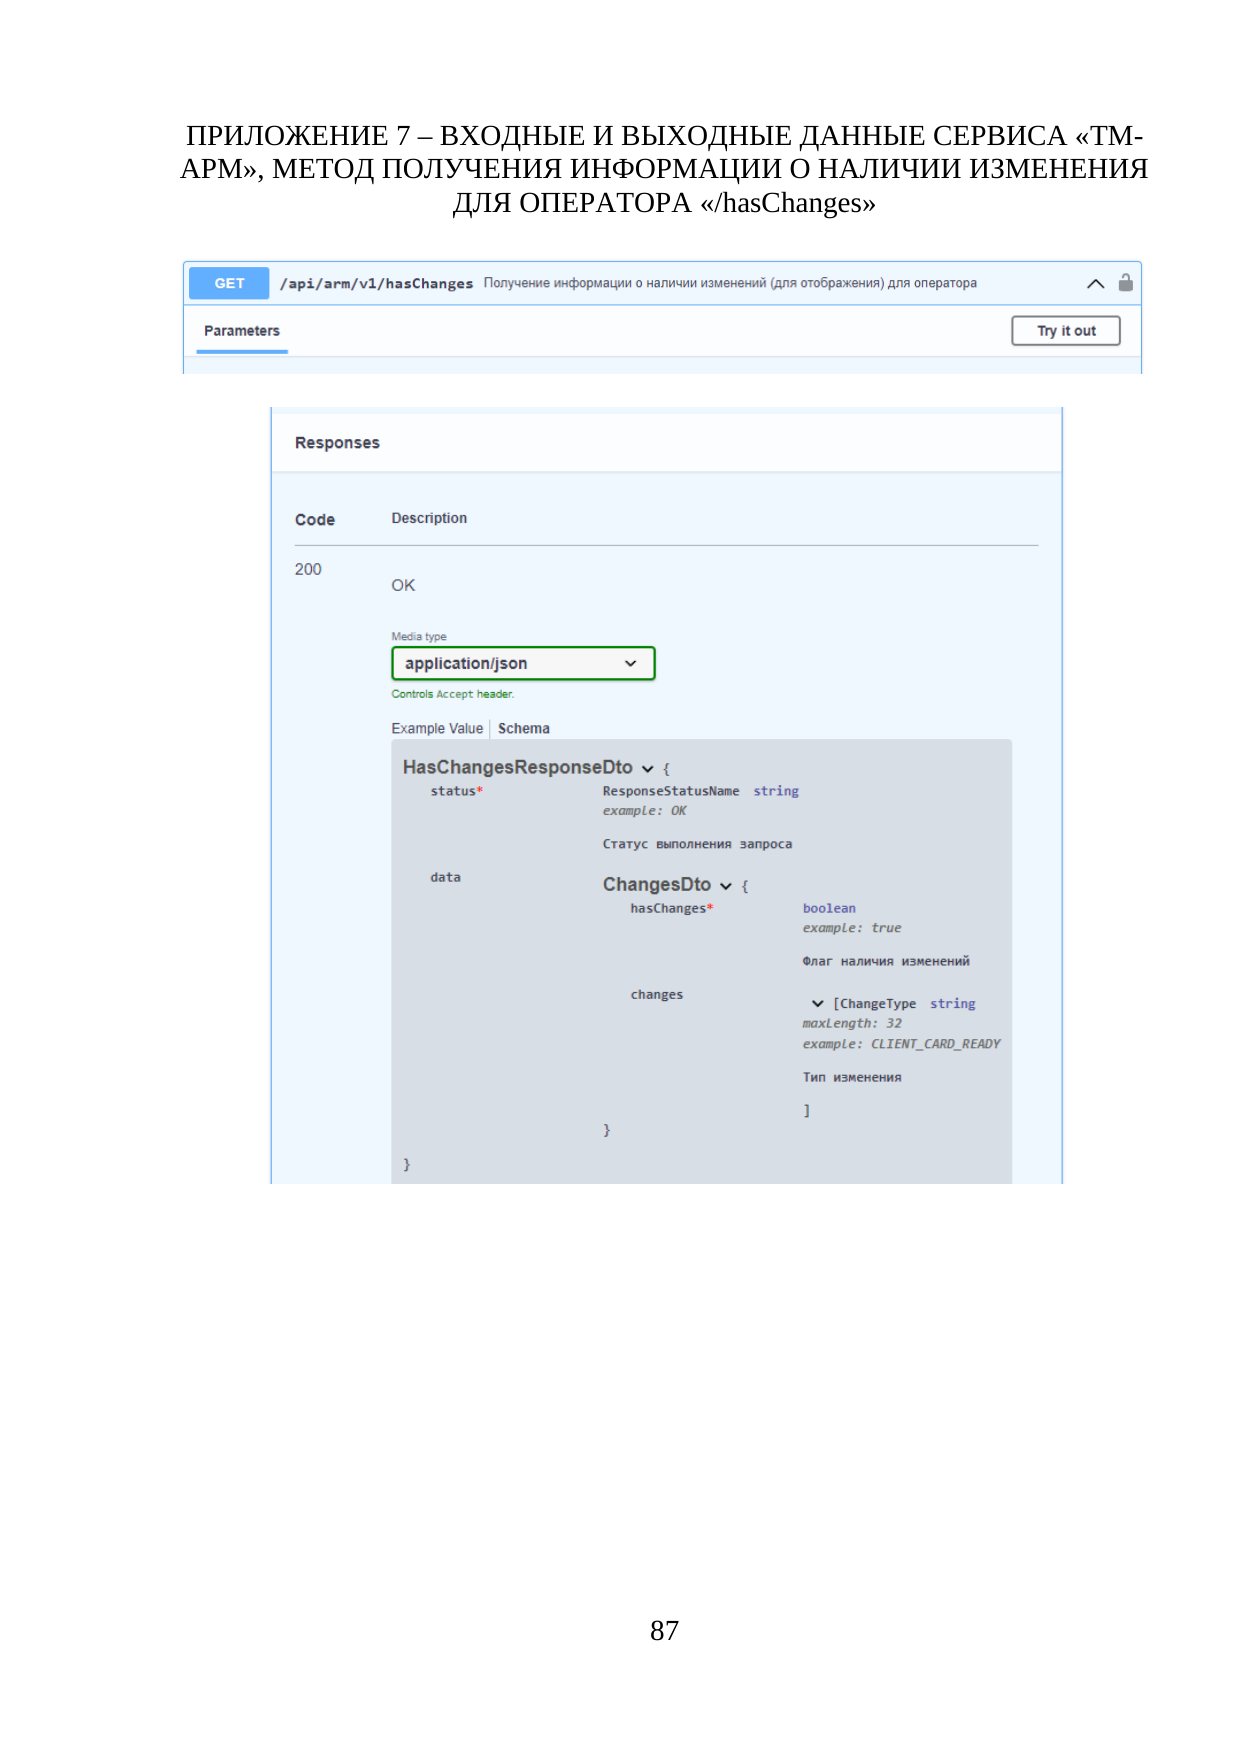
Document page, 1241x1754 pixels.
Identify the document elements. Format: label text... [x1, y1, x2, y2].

subtitle ПРИЛОЖЕНИЕ 7 – ВХОДНЫЕ И ВЫХОДНЫЕ ДАННЫЕ СЕРВИСА «TM-АРМ», МЕТОД ПОЛУЧЕНИЯ ИНФОРМАЦИИ О НАЛИЧИИ ИЗМЕНЕНИЯ ДЛЯ ОПЕРАТОРА «/hasChanges» [177, 118, 1152, 219]
picture [257, 407, 1072, 1184]
picture [177, 252, 1152, 374]
